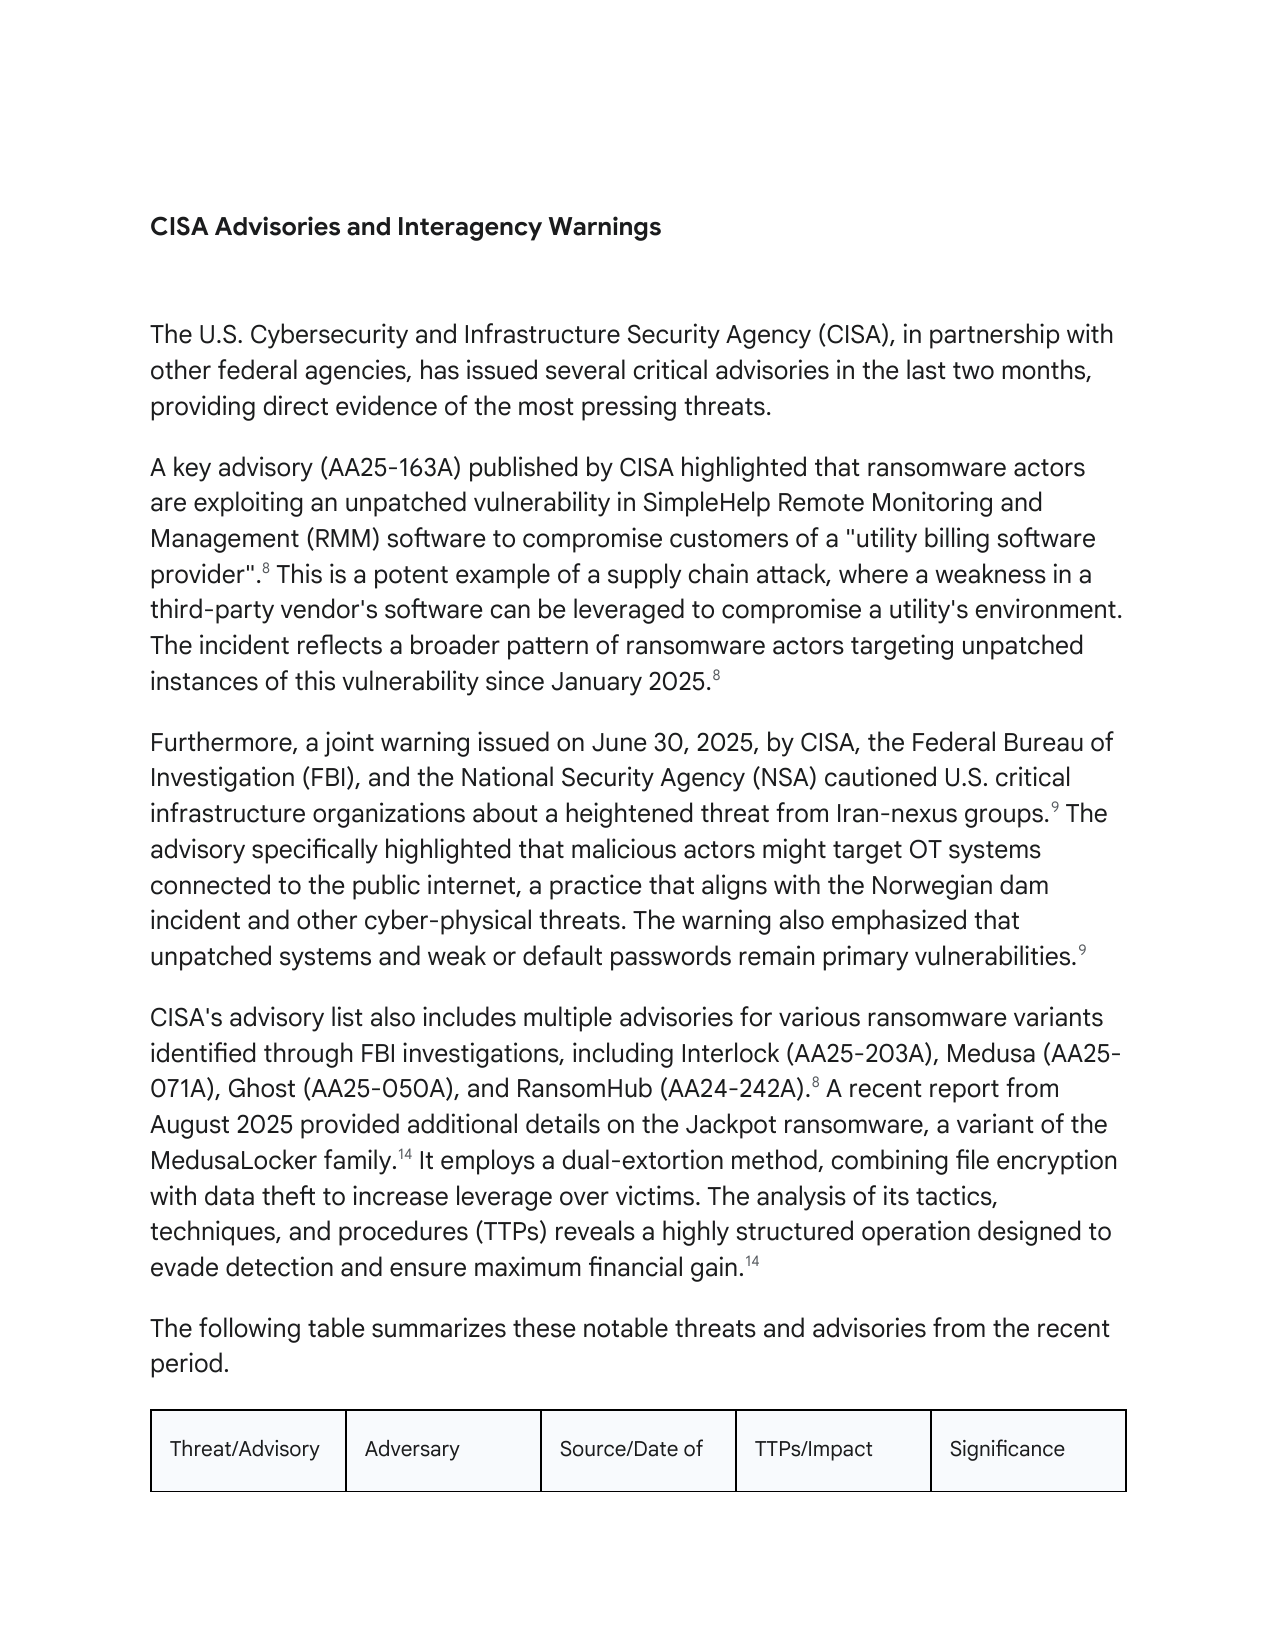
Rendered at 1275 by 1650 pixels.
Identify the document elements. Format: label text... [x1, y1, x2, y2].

text Furthermore, a joint warning issued on June 30, 2025, by CISA, the Federal Bureau of Investigation (FBI), and the National Security Agency (NSA) cautioned U.S. critical infrastructure organizations about a heightened threat from Iran-nexus groups.9 The advisory specifically highlighted that malicious actors might target OT systems connected to the public internet, a practice that aligns with the Norwegian dam incident and other cyber-physical threats. The warning also emphasized that unpatched systems and weak or default passwords remain primary vulnerabilities.9 [150, 727, 1125, 973]
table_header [542, 1411, 735, 1491]
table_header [152, 1411, 345, 1491]
subtitle CISA Advisories and Interagency Warnings [150, 211, 1125, 242]
table_header Adversary Group [347, 1411, 540, 1491]
text The U.S. Cybersecurity and Infrastructure Security Agency (CISA), in partnership with other federal agencies, has issued several critical advisories in the last two months, providing direct evidence of the most pressing threats. [150, 320, 1125, 422]
text The following table summarizes these notable threats and advisories from the recent period. [150, 1313, 1125, 1380]
text CISA's advisory list also includes multiple advisories for various ransomware variants identified through FBI investigations, including Interlock (AA25-203A), Medusa (AA25-071A), Ghost (AA25-050A), and RansomHub (AA24-242A).8 A recent report from August 2025 provided additional details on the Jackpot ransomware, a variant of the MedusaLocker family.14 It employs a dual-extortion method, combining file encryption with data theft to increase leverage over victims. The analysis of its tactics, techniques, and procedures (TTPs) reveals a highly structured operation designed to evade detection and ensure maximum financial gain.14 [150, 1002, 1125, 1283]
text A key advisory (AA25-163A) published by CISA highlighted that ransomware actors are exploiting an unpatched vulnerability in SimpleHelp Remote Monitoring and Management (RMM) software to compromise customers of a "utility billing software provider".8 This is a potent example of a supply chain attack, where a weakness in a third-party vendor's software can be leveraged to compromise a utility's environment. The incident reflects a broader pattern of ransomware actors targeting unpatched instances of this vulnerability since January 2025.8 [150, 452, 1125, 698]
table_header Significance [932, 1411, 1125, 1491]
table_header TTPs/Impact [737, 1411, 930, 1491]
